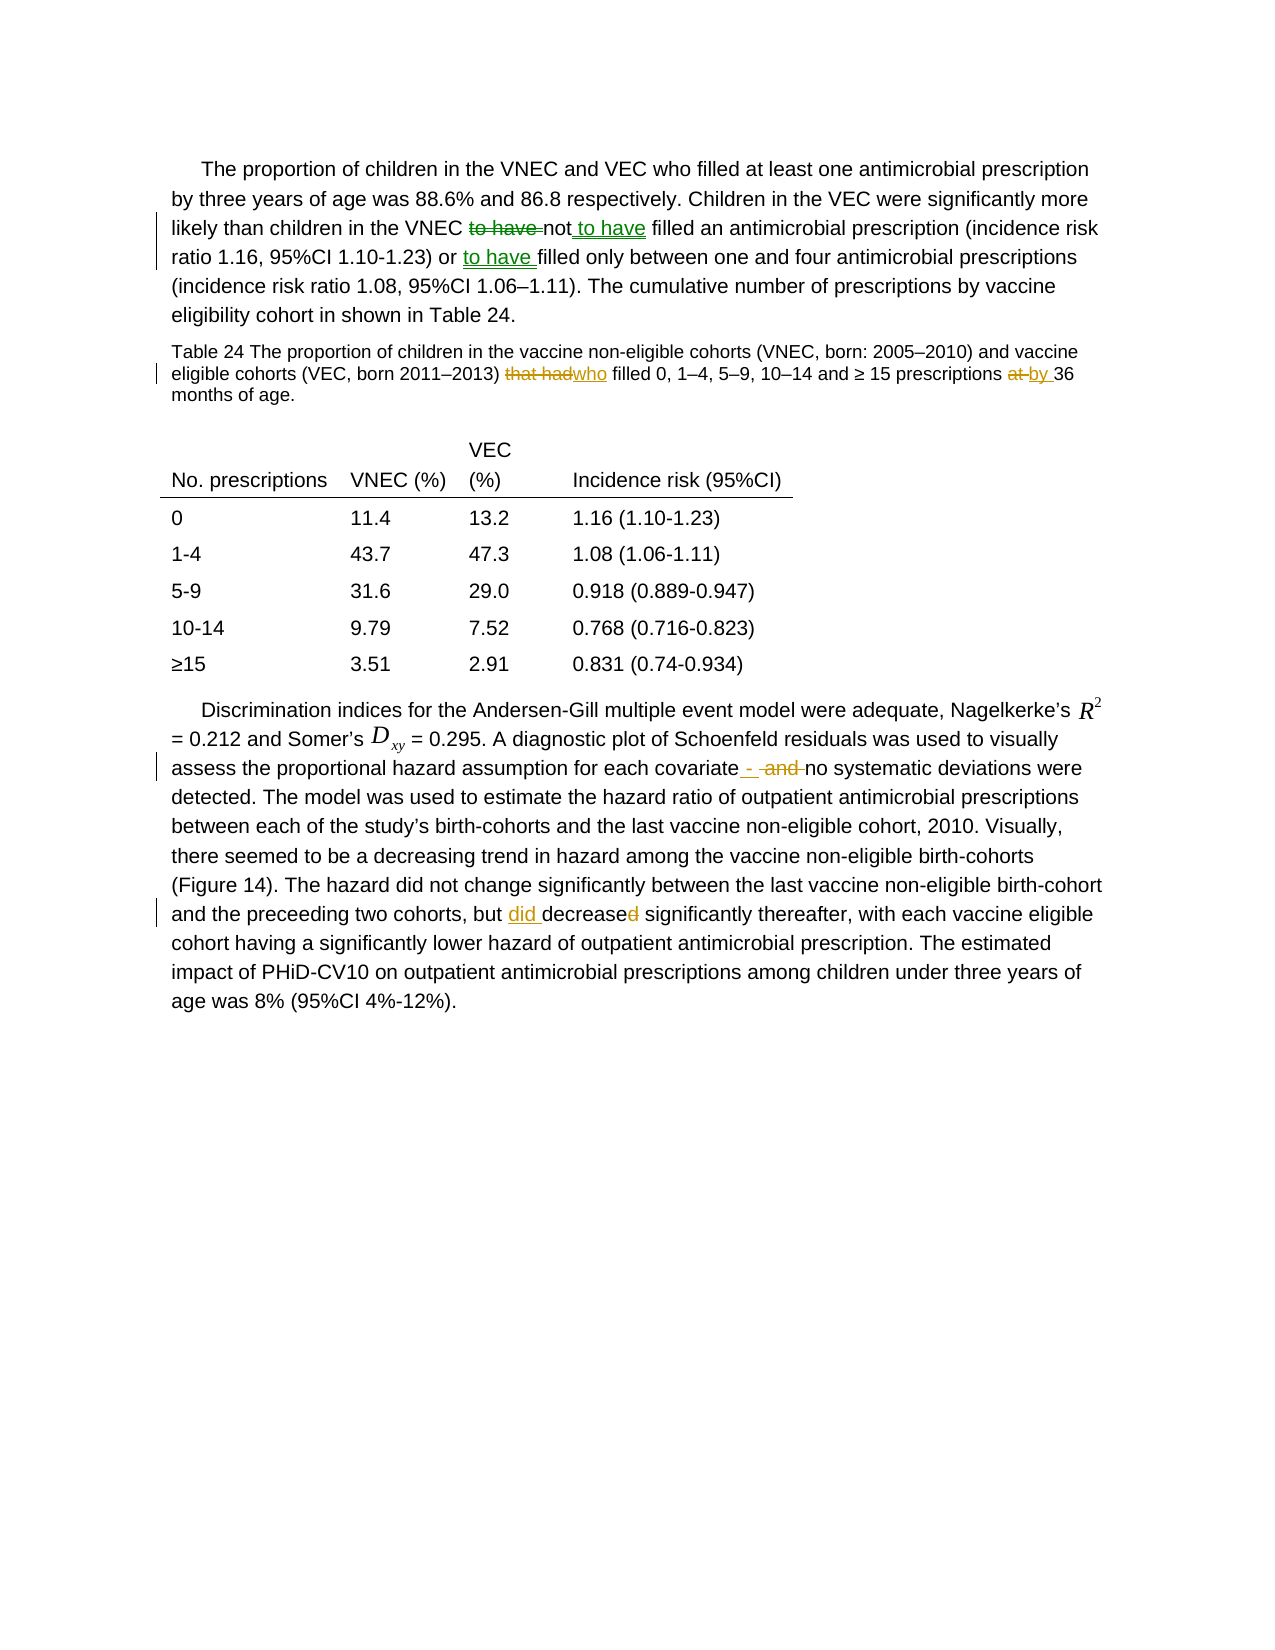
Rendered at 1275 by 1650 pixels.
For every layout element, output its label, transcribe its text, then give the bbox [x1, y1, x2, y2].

table_cell 11.4 [339, 498, 457, 535]
table_cell 0.918 (0.889-0.947) [561, 571, 793, 608]
table_cell 7.52 [458, 608, 561, 645]
table_cell 0.768 (0.716-0.823) [561, 608, 793, 645]
table_cell 5-9 [160, 571, 339, 608]
table_header No. prescriptions [160, 431, 339, 497]
text Discrimination indices for the Andersen-Gill multiple event model were adequate, Nagelkerke’s = 0.212 and Somer’s = 0.295. A diagnostic plot of Schoenfeld residuals was used to visually assess the proportional hazard assumption for each covariateno systematic deviations were detected. The model was used to estimate the hazard ratio of outpatient antimicrobial prescriptions between each of the study’s birth-cohorts and the last vaccine non-eligible cohort, 2010. Visually, there seemed to be a decreasing trend in hazard among the vaccine non-eligible birth-cohorts (Figure 14). The hazard did not change significantly between the last vaccine non-eligible birth-cohort and the preceeding two cohorts, but decrease significantly thereafter, with each vaccine eligible cohort having a significantly lower hazard of outpatient antimicrobial prescription. The estimated impact of PHiD-CV10 on outpatient antimicrobial prescriptions among children under three years of age was 8% (95%CI 4%-12%). [171, 694, 1104, 1015]
table_cell 1.16 (1.10-1.23) [561, 498, 793, 535]
table_cell 13.2 [458, 498, 561, 535]
table_cell 31.6 [339, 571, 457, 608]
text The proportion of children in the VNEC and VEC who filled at least one antimicrobial prescription by three years of age was 88.6% and 86.8 respectively. Children in the VEC were significantly more likely than children in the VNEC not filled an antimicrobial prescription (incidence risk ratio 1.16, 95%CI 1.10-1.23) or filled only between one and four antimicrobial prescriptions (incidence risk ratio 1.08, 95%CI 1.06–1.11). The cumulative number of prescriptions by vaccine eligibility cohort in shown in Table 24. [171, 153, 1104, 328]
table_cell 47.3 [458, 535, 561, 571]
table_cell 10-14 [160, 608, 339, 645]
table_cell 29.0 [458, 571, 561, 608]
table_cell 9.79 [339, 608, 457, 645]
table_cell 1-4 [160, 535, 339, 571]
table_cell 0.831 (0.74-0.934) [561, 645, 793, 681]
table_cell ≥15 [160, 645, 339, 681]
text Table 24 The proportion of children in the vaccine non-eligible cohorts (VNEC, born: 2005–2010) and vaccine eligible cohorts (VEC, born 2011–2013) filled 0, 1–4, 5–9, 10–14 and ≥ 15 prescriptions 36 months of age. [171, 341, 1104, 406]
table_header Incidence risk (95%CI) [561, 431, 793, 497]
table_cell 0 [160, 498, 339, 535]
table_cell 43.7 [339, 535, 457, 571]
table_header VNEC (%) [339, 431, 457, 497]
table_cell 1.08 (1.06-1.11) [561, 535, 793, 571]
table_cell 3.51 [339, 645, 457, 681]
table_cell 2.91 [458, 645, 561, 681]
table_header VEC (%) [458, 431, 561, 497]
